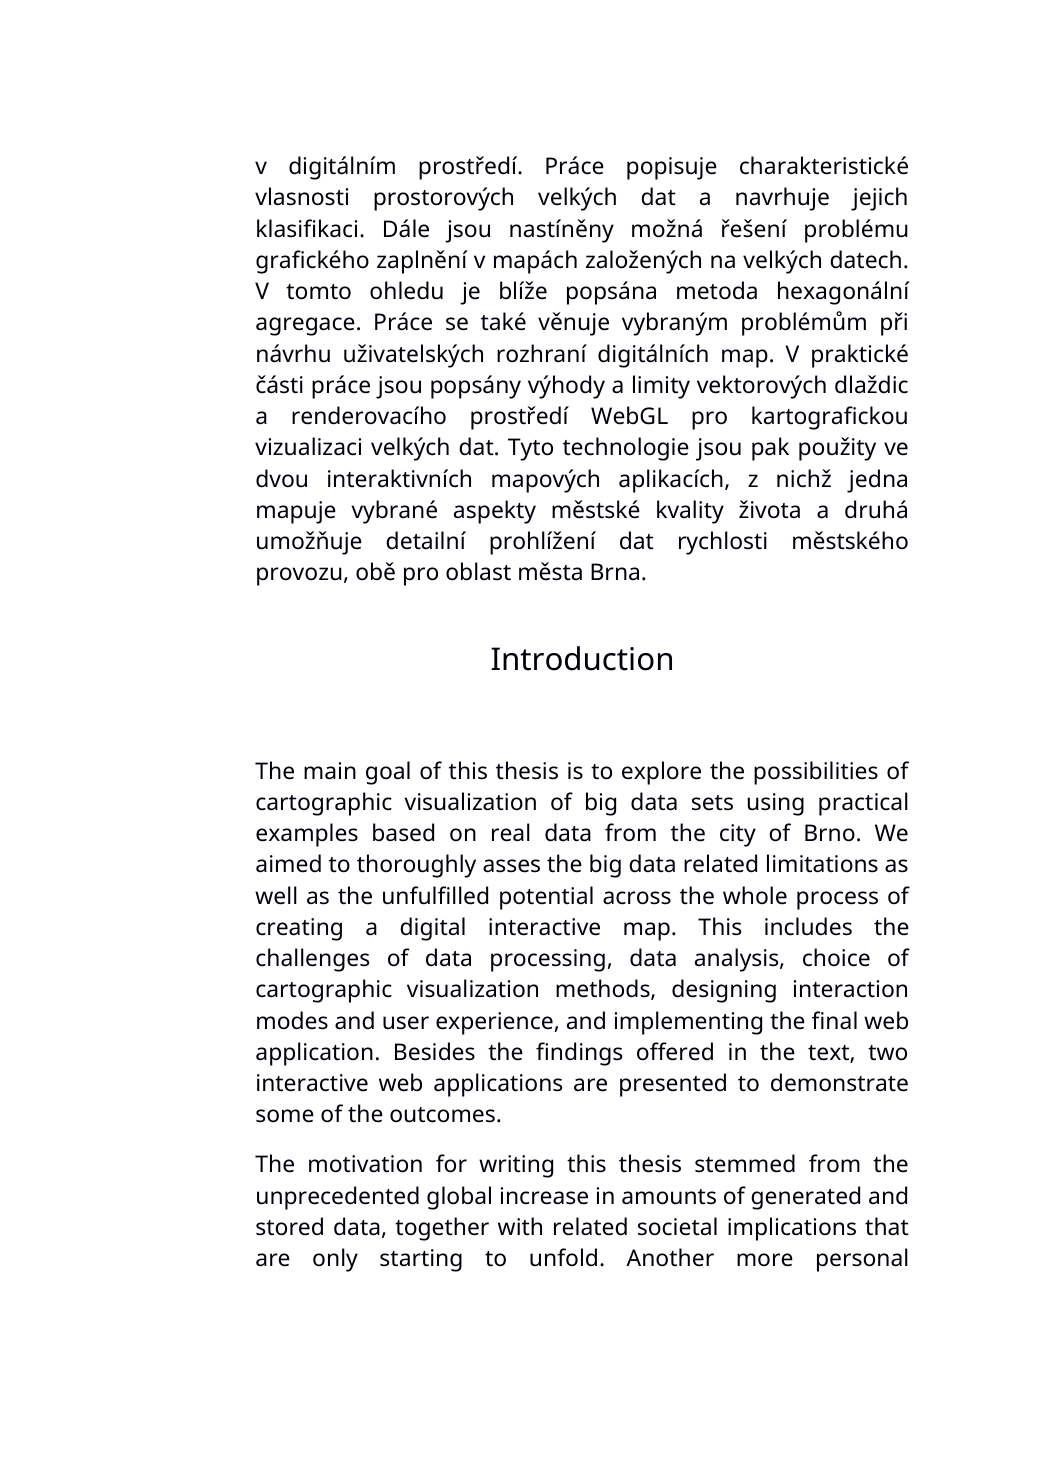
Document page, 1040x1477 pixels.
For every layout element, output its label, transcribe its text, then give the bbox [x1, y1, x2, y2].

subtitle Introduction [255, 637, 910, 679]
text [255, 1148, 910, 1273]
text The main goal of this thesis is to explore the possibilities of cartographic visualization of big data sets using practical examples based on real data from the city of Brno. We aimed to thoroughly asses the big data related limitations as well as the unfulfilled potential across the whole process of creating a digital interactive map. This includes the challenges of data processing, data analysis, choice of cartographic visualization methods, designing interaction modes and user experience, and implementing the final web application. Besides the findings offered in the text, two interactive web applications are presented to demonstrate some of the outcomes. [255, 754, 910, 1129]
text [255, 150, 910, 587]
